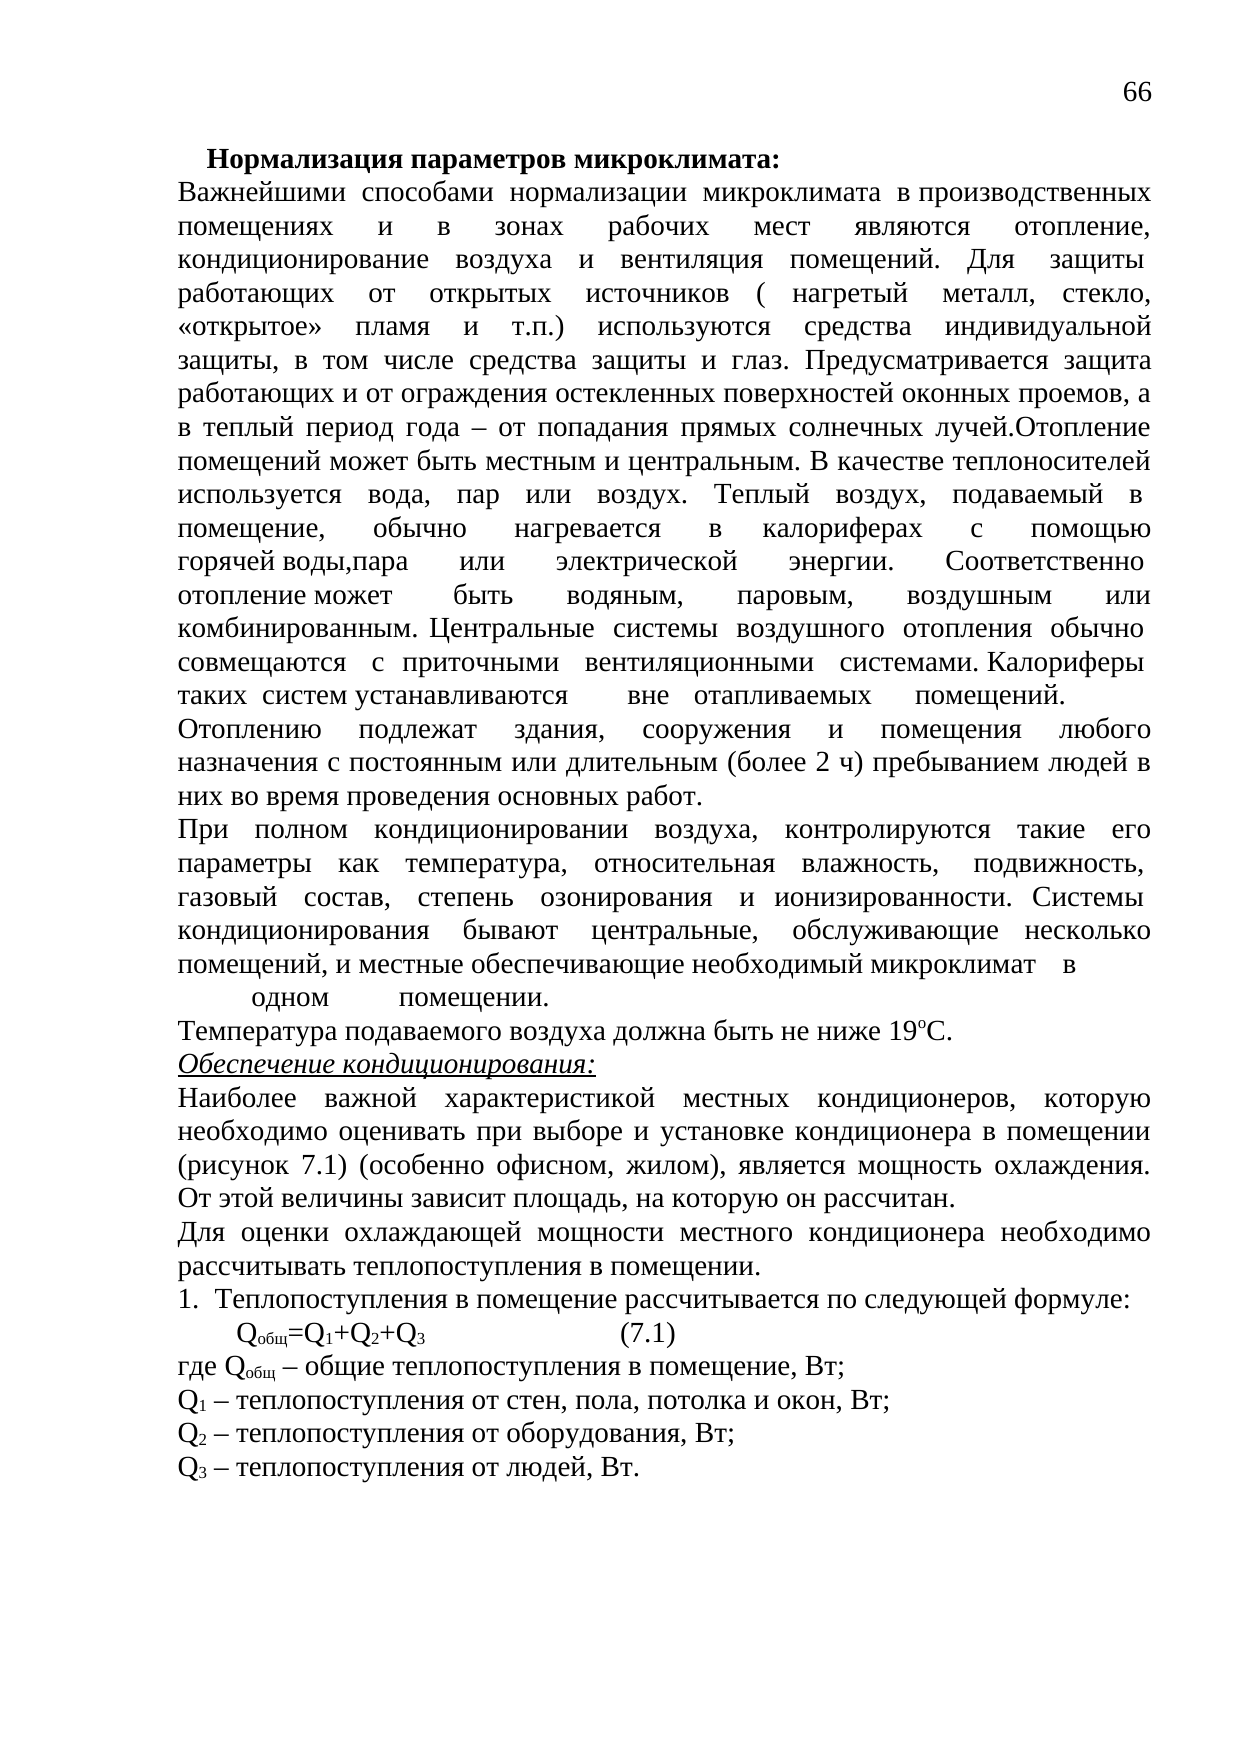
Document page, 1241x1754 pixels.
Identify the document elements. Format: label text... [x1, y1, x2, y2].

text Для оценки охлаждающей мощности местного кондиционера необходимо рассчитывать теплопоступления в помещении. [177, 1214, 1152, 1281]
list Q3 – теплопоступления от людей, Вт. [177, 1449, 1152, 1482]
text При полном кондиционировании воздуха, контролируются такие его параметры как температура, относительная влажность, подвижность, газовый состав, степень озонирования и ионизированности. Системы кондиционирования бывают центральные, обслуживающие несколько помещений, и местные обеспечивающие необходимый микроклимат в одном помещении. [177, 812, 1152, 1013]
text Наиболее важной характеристикой местных кондиционеров, которую необходимо оценивать при выборе и установке кондиционера в помещении (рисунок 7.1) (особенно офисном, жилом), является мощность охлаждения. От этой величины зависит площадь, на которую он рассчитан. [177, 1080, 1152, 1214]
text Важнейшими способами нормализации микроклимата в производственных помещениях и в зонах рабочих мест являются отопление, кондиционирование воздуха и вентиляция помещений. Для защиты работающих от открытых источников ( нагретый металл, стекло, «открытое» пламя и т.п.) используются средства индивидуальной защиты, в том числе средства защиты и глаз. Предусматривается защита работающих и от ограждения остекленных поверхностей оконных проемов, а в теплый период года – от попадания прямых солнечных лучей.Отопление помещений может быть местным и центральным. В качестве теплоносителей используется вода, пар или воздух. Теплый воздух, подаваемый в помещение, обычно нагревается в калориферах с помощью горячей воды,пара или электрической энергии. Соответственно отопление может быть водяным, паровым, воздушным или комбинированным. Центральные системы воздушного отопления обычно совмещаются с приточными вентиляционными системами. Калориферы таких систем устанавливаются вне отапливаемых помещений. Отоплению подлежат здания, сооружения и помещения любого назначения с постоянным или длительным (более 2 ч) пребыванием людей в них во время проведения основных работ. [177, 174, 1152, 812]
list Теплопоступления в помещение рассчитывается по следующей формуле: [177, 1281, 1152, 1315]
text Температура подаваемого воздуха должна быть не ниже 19oС. [177, 1013, 1152, 1046]
list Q2 – теплопоступления от оборудования, Вт; [177, 1415, 1152, 1449]
list Qобщ=Q1+Q2+Q3 (7.1) [236, 1315, 1152, 1348]
list Q1 – теплопоступления от стен, пола, потолка и окон, Вт; [177, 1382, 1152, 1415]
text Обеспечение кондиционирования: [177, 1046, 1152, 1080]
text Нормализация параметров микроклимата: [177, 141, 1152, 174]
list где Qобщ – общие теплопоступления в помещение, Вт; [177, 1348, 1152, 1382]
